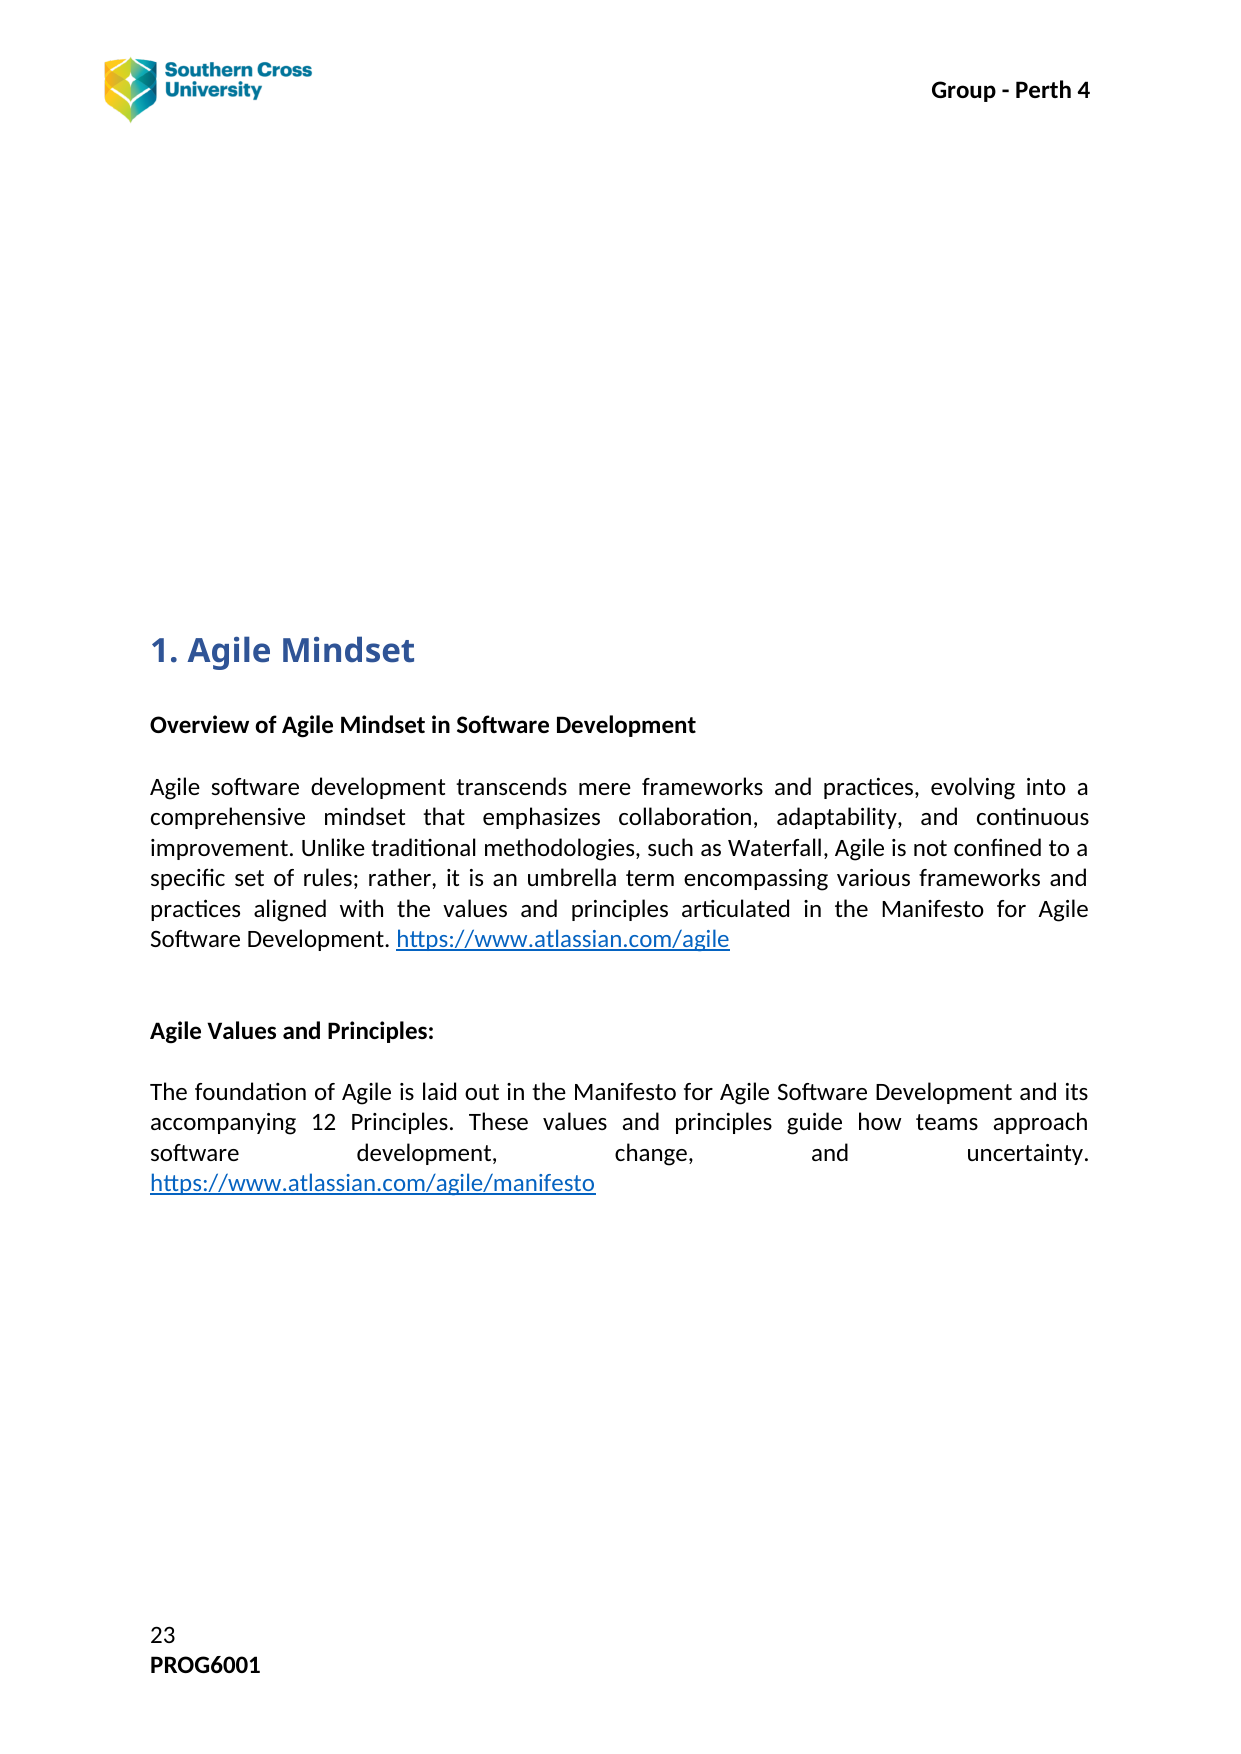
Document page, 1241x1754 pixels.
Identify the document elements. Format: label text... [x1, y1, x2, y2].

subtitle Agile Mindset [150, 627, 1090, 709]
text Agile software development transcends mere frameworks and practices, evolving into a comprehensive mindset that emphasizes collaboration, adaptability, and continuous improvement. Unlike traditional methodologies, such as Waterfall, Agile is not confined to a specific set of rules; rather, it is an umbrella term encompassing various frameworks and practices aligned with the values and principles articulated in the Manifesto for Agile Software Development. https://www.atlassian.com/agile [150, 771, 1090, 954]
picture [98, 54, 326, 129]
text Overview of Agile Mindset in Software Development [150, 709, 1090, 740]
text The foundation of Agile is laid out in the Manifesto for Agile Software Development and its accompanying 12 Principles. These values and principles guide how teams approach software development, change, and uncertainty. https://www.atlassian.com/agile/manifesto [150, 1076, 1090, 1198]
text Agile Values and Principles: [150, 1015, 1090, 1045]
